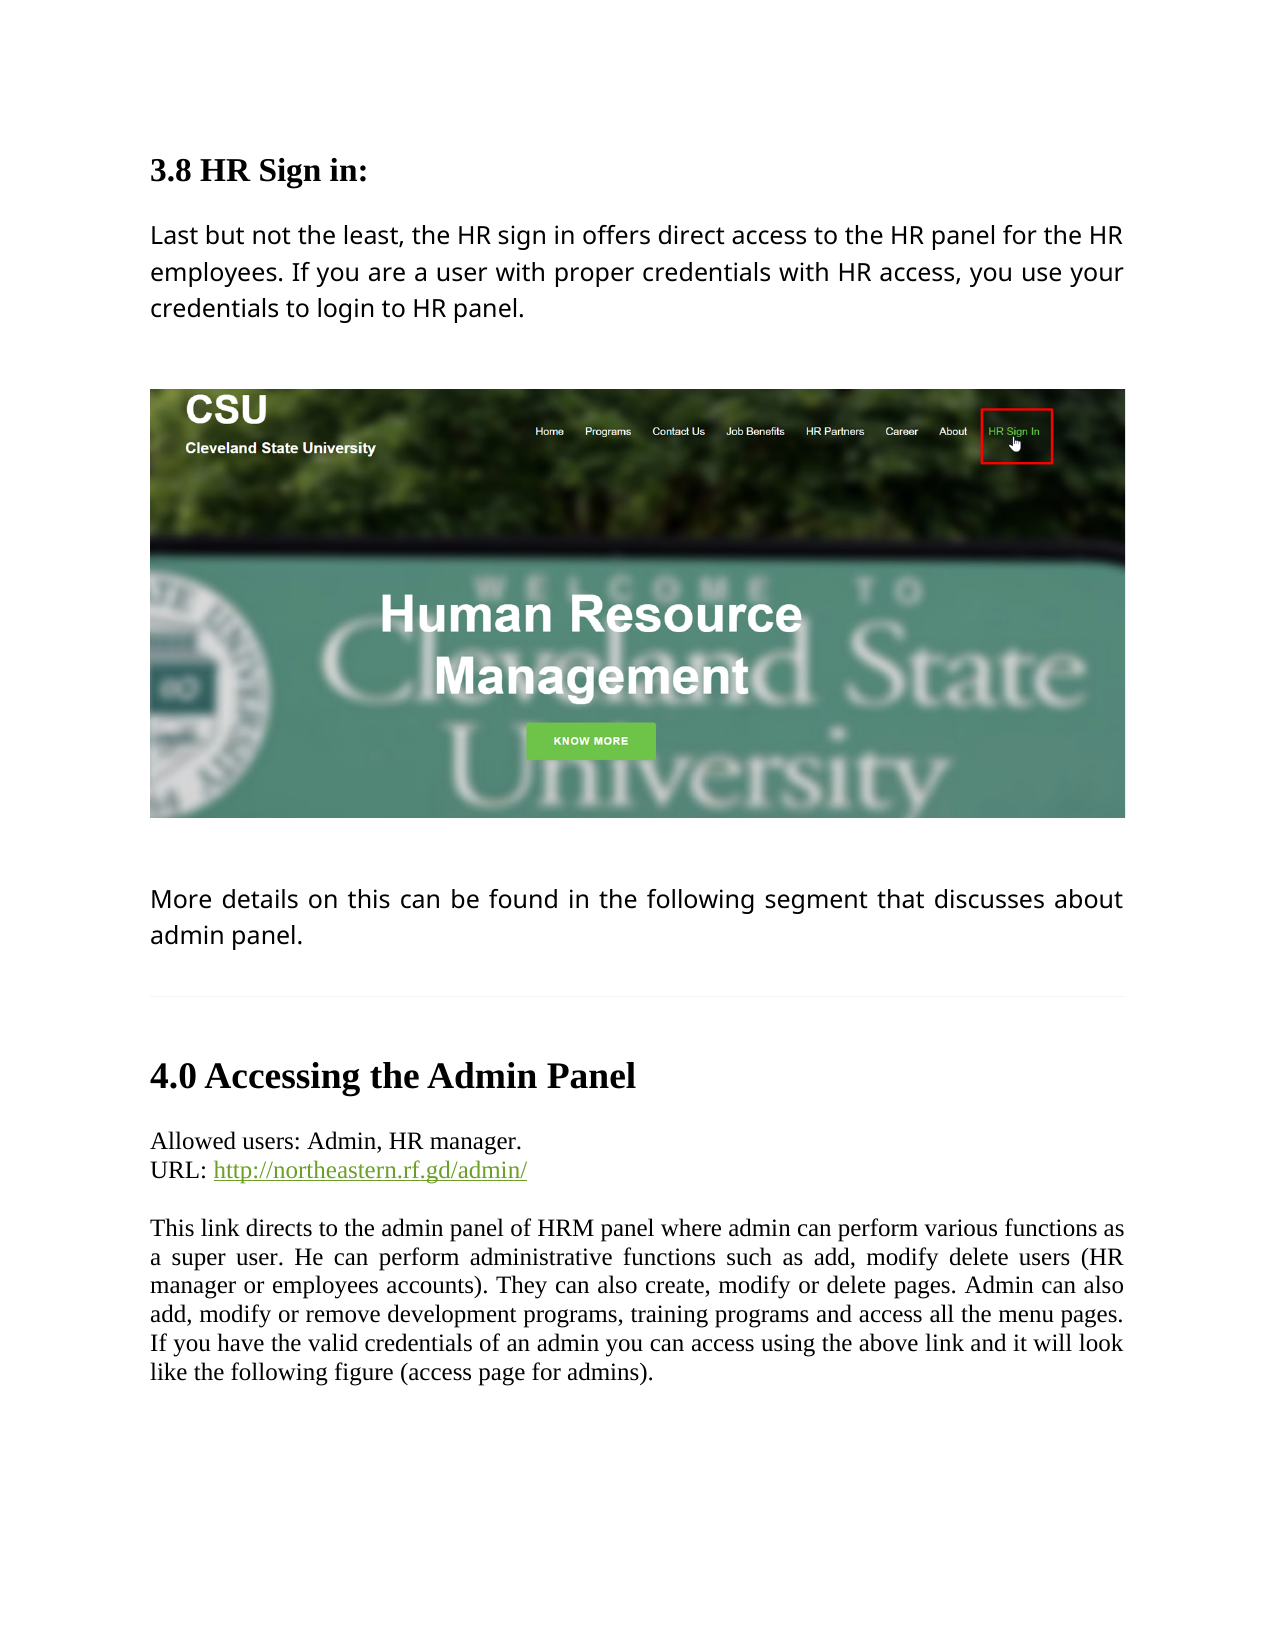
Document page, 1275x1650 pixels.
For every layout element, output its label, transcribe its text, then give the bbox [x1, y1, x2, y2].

subtitle 3.8 HR Sign in: [150, 150, 1125, 188]
text More details on this can be found in the following segment that discusses about admin panel. [150, 881, 1125, 952]
text URL: http://northeastern.rf.gd/admin/ [150, 1155, 1125, 1184]
picture [150, 389, 1125, 818]
text Last but not the least, the HR sign in offers direct access to the HR panel for the HR employees. If you are a user with proper credentials with HR access, you use your credentials to login to HR panel. [150, 217, 1125, 325]
text This link directs to the admin panel of HRM panel where admin can perform various functions as a super user. He can perform administrative functions such as add, modify delete users (HR manager or employees accounts). They can also create, modify or delete pages. Admin can also add, modify or remove development programs, training programs and access all the menu pages. If you have the valid credentials of an admin you can access using the above link and it will look like the following figure (access page for admins). [150, 1213, 1125, 1385]
text Allowed users: Admin, HR manager. [150, 1126, 1125, 1155]
subtitle 4.0 Accessing the Admin Panel [150, 1054, 1125, 1097]
